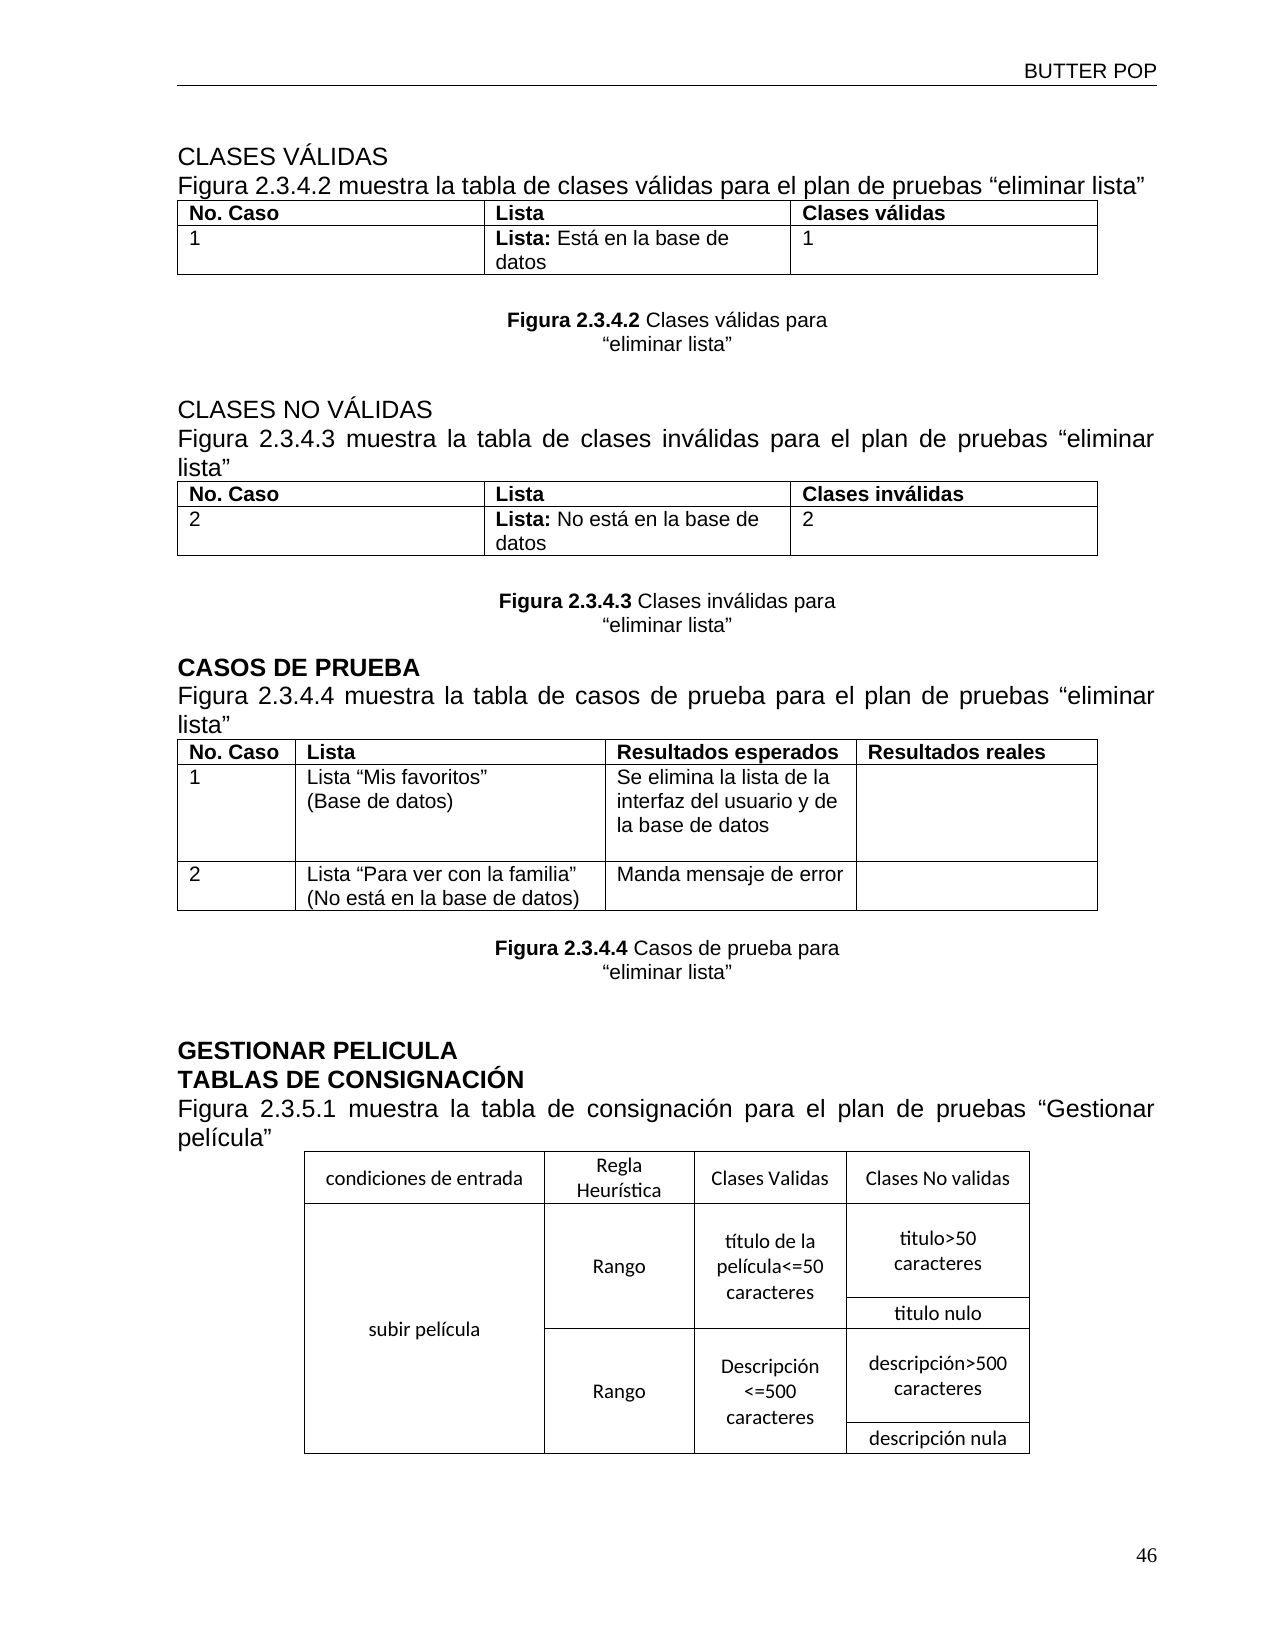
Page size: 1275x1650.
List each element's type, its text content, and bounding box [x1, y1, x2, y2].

text Figura 2.3.4.4 muestra la tabla de casos de prueba para el plan de pruebas “eliminar lista” [177, 681, 1157, 739]
table_header Clases Validas [695, 1152, 846, 1203]
table_cell subir película [305, 1204, 544, 1453]
table_header Lista [296, 740, 605, 764]
table_header No. Caso [178, 201, 484, 225]
table_header Clases No validas [847, 1152, 1029, 1203]
table_header condiciones de entrada [305, 1152, 544, 1203]
table_cell Rango [545, 1329, 694, 1453]
table_cell titulo nulo [847, 1298, 1029, 1328]
table_cell descripción nula [847, 1423, 1029, 1453]
table_cell Lista “Para ver con la familia” (No está en la base de datos) [296, 862, 605, 909]
table_cell [857, 862, 1097, 909]
text CASOS DE PRUEBA [177, 652, 1157, 681]
table_header Lista [485, 482, 790, 506]
table_cell 2 [178, 862, 295, 909]
table_cell Lista: No está en la base de datos [485, 507, 790, 555]
table_cell descripción>500 caracteres [847, 1329, 1029, 1422]
table_cell 2 [178, 507, 484, 555]
table_header No. Caso [178, 740, 295, 764]
text GESTIONAR PELICULA [177, 1036, 1157, 1065]
table_cell Descripción <=500 caracteres [695, 1329, 846, 1453]
table_cell Rango [545, 1204, 694, 1328]
table_cell Lista “Mis favoritos” (Base de datos) [296, 765, 605, 861]
table_cell [857, 765, 1097, 861]
table_cell Lista: Está en la base de datos [485, 226, 790, 274]
table_header No. Caso [178, 482, 484, 506]
table_cell 1 [791, 226, 1097, 274]
table_cell Se elimina la lista de la interfaz del usuario y de la base de datos [606, 765, 856, 861]
table_cell titulo>50 caracteres [847, 1204, 1029, 1297]
text Figura 2.3.5.1 muestra la tabla de consignación para el plan de pruebas “Gestionar película” [177, 1094, 1157, 1151]
text CLASES VÁLIDAS [177, 142, 1157, 171]
text Figura 2.3.4.2 muestra la tabla de clases válidas para el plan de pruebas “eliminar lista” [177, 171, 1157, 200]
table_cell 2 [791, 507, 1097, 555]
text TABLAS DE CONSIGNACIÓN [177, 1065, 1157, 1094]
table_cell 1 [178, 765, 295, 861]
table_header Clases válidas [791, 201, 1097, 225]
table_header Resultados esperados [606, 740, 856, 764]
table_header Clases inválidas [791, 482, 1097, 506]
table_cell Manda mensaje de error [606, 862, 856, 909]
table_cell título de la película<=50 caracteres [695, 1204, 846, 1328]
table_cell 1 [178, 226, 484, 274]
table_header Resultados reales [857, 740, 1097, 764]
table_header Regla Heurística [545, 1152, 694, 1203]
text Figura 2.3.4.3 muestra la tabla de clases inválidas para el plan de pruebas “eliminar lista” [177, 424, 1157, 481]
text CLASES NO VÁLIDAS [177, 395, 1157, 424]
table_header Lista [485, 201, 790, 225]
